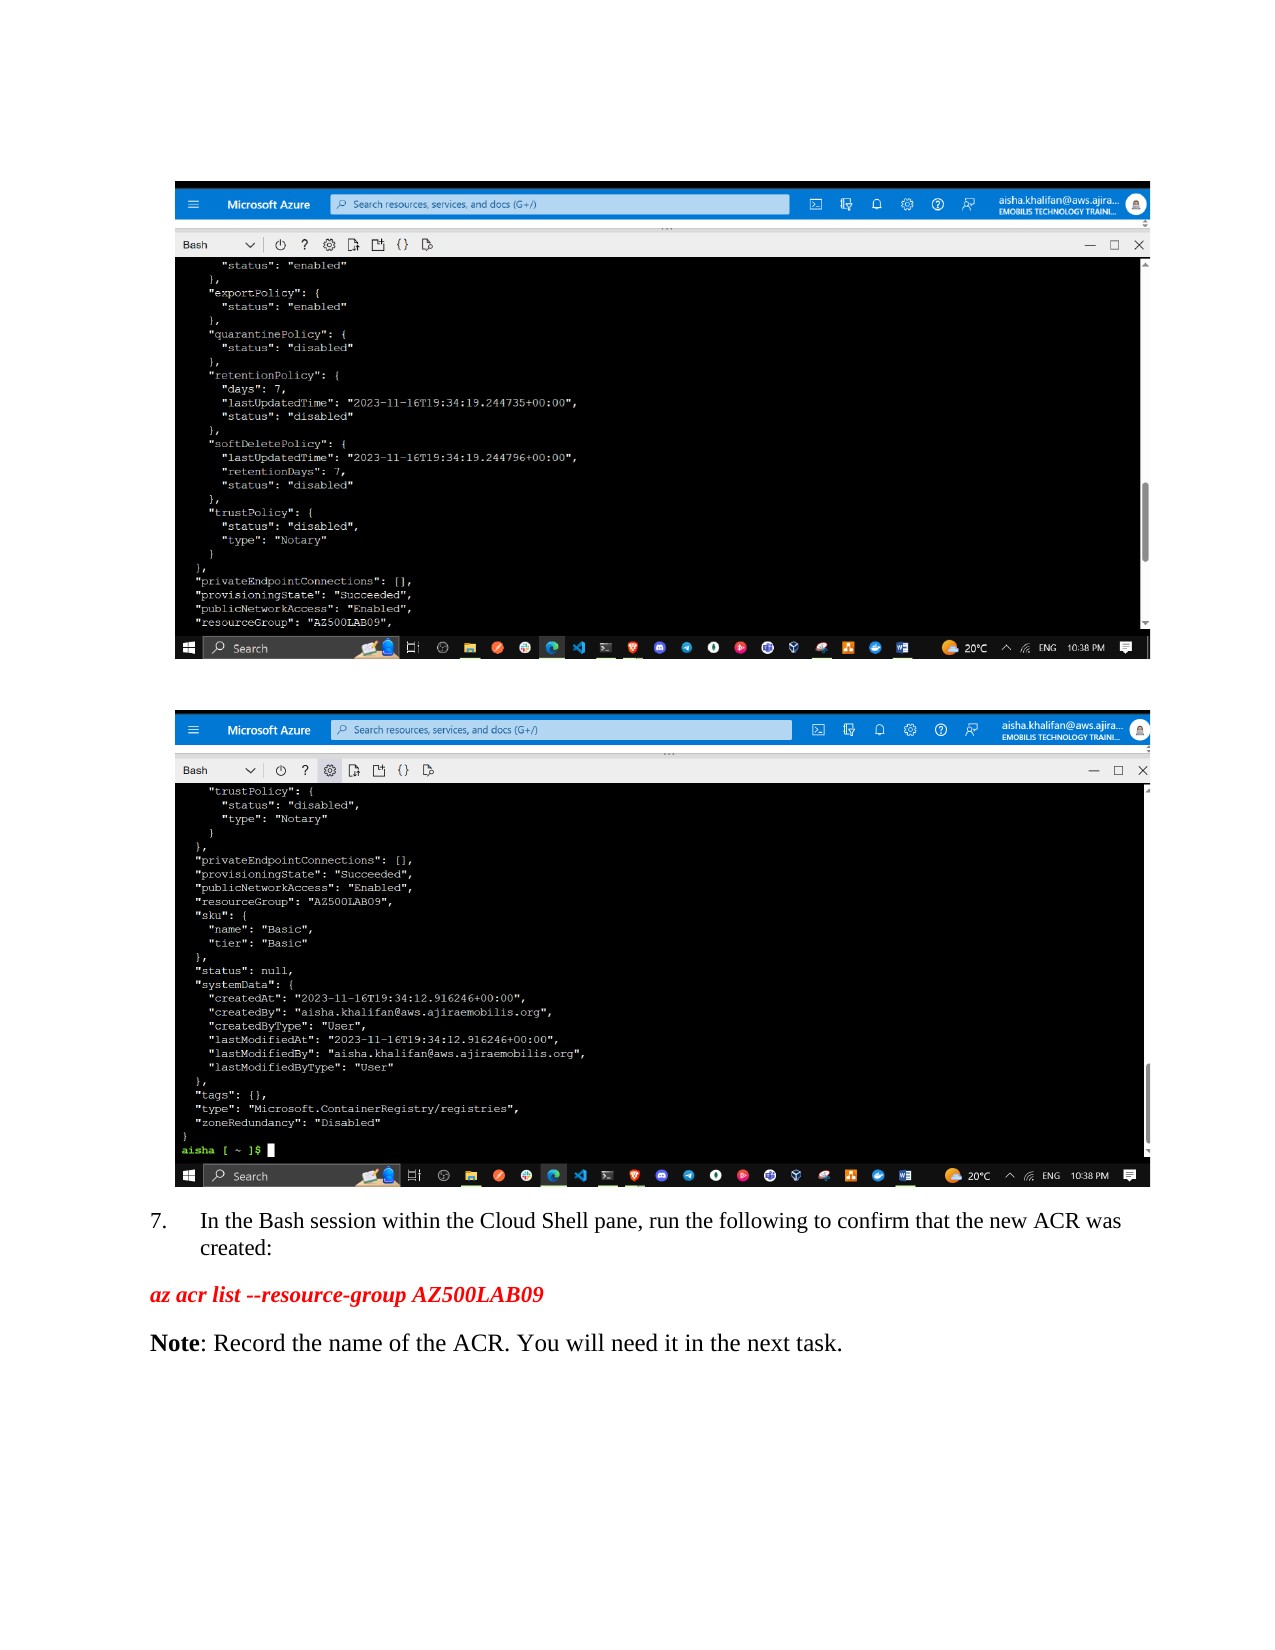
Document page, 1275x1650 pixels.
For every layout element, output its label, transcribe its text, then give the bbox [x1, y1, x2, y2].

text Note: Record the name of the ACR. You will need it in the next task. [150, 1328, 1075, 1357]
picture [175, 181, 1150, 659]
list In the Bash session within the Cloud Shell pane, run the following to confirm that the new ACR was created: [150, 1207, 1125, 1260]
text az acr list --resource-group AZ500LAB09 [150, 1281, 1125, 1307]
picture [175, 710, 1150, 1187]
